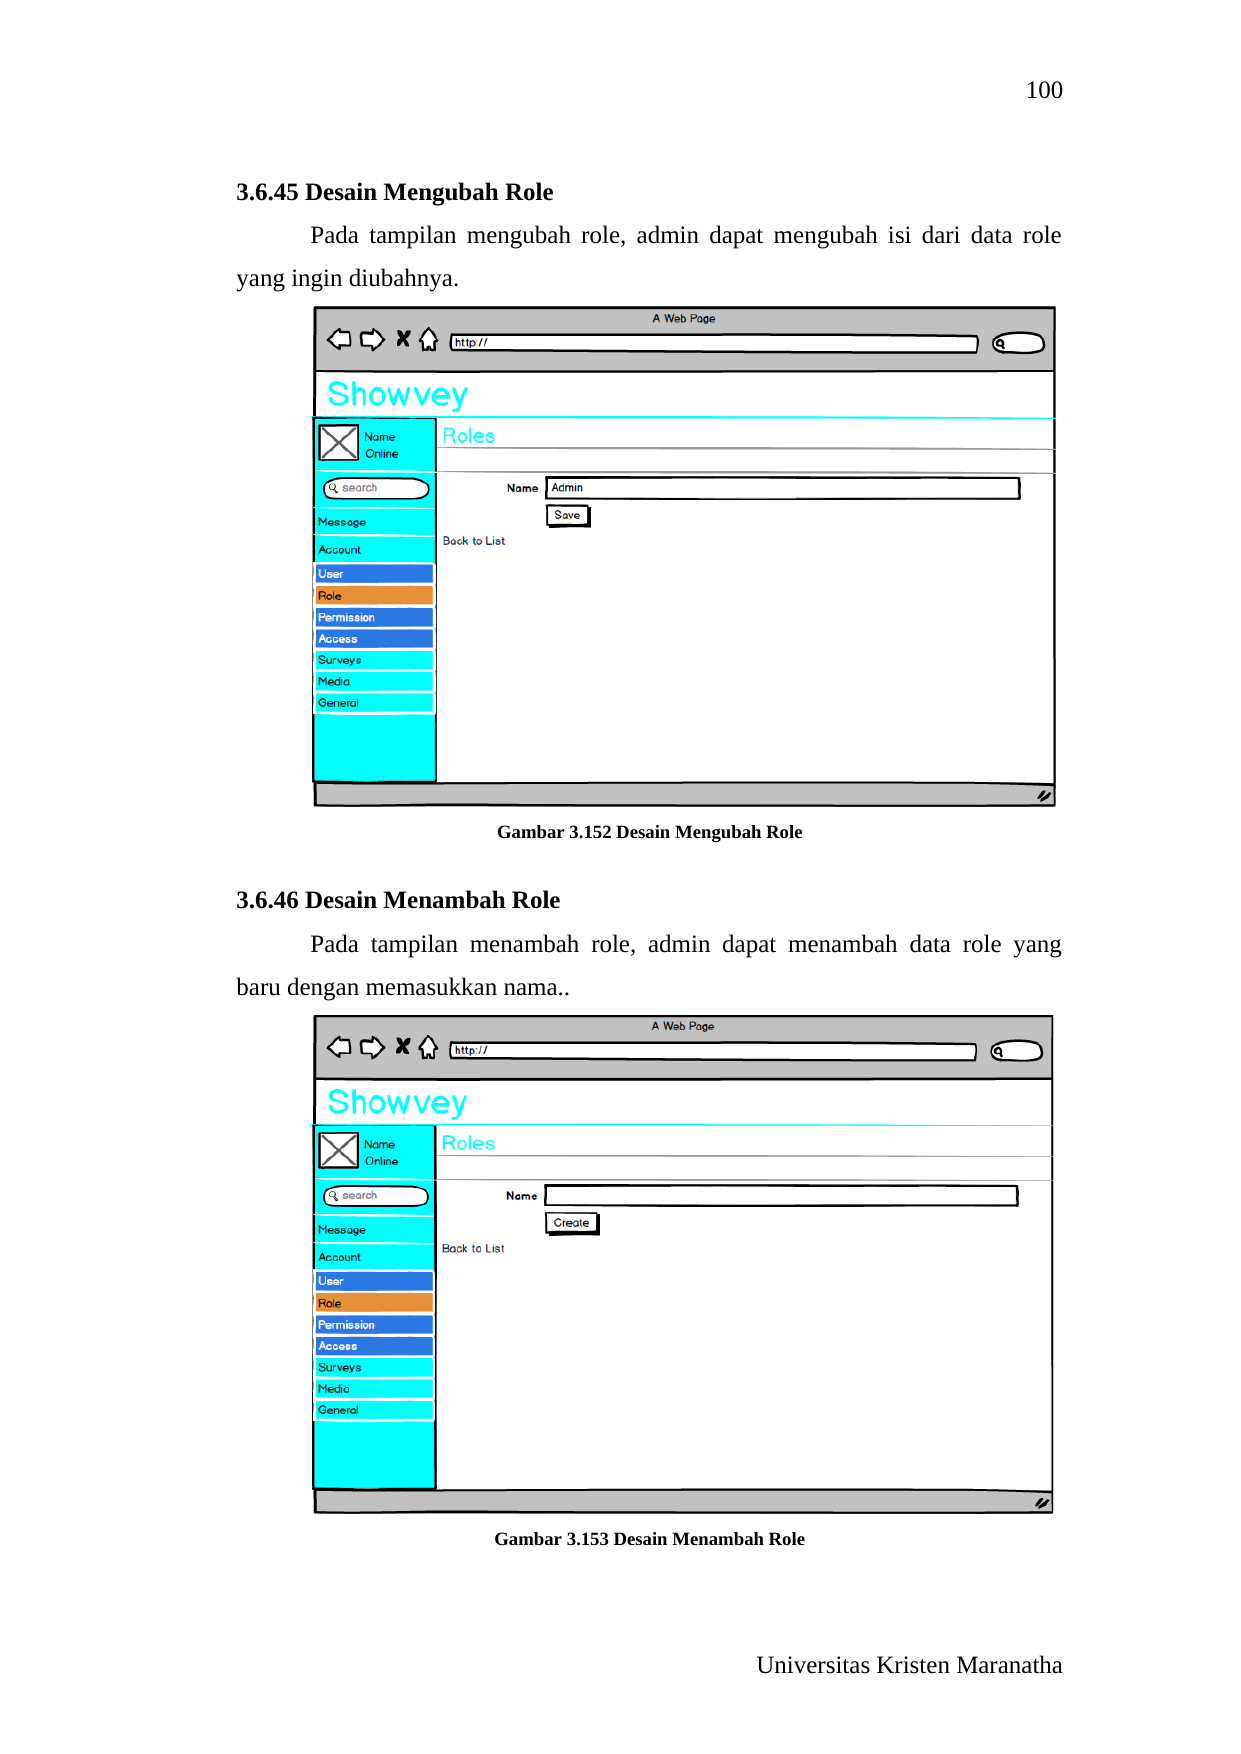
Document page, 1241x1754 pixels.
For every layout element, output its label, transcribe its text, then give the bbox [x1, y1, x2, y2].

subtitle Desain Menambah Role [236, 886, 1063, 914]
text Pada tampilan mengubah role, admin dapat mengubah isi dari data role yang ingin diubahnya. [236, 220, 1063, 292]
picture [310, 306, 1056, 807]
text Pada tampilan menambah role, admin dapat menambah data role yang baru dengan memasukkan nama.. [236, 929, 1063, 1001]
subtitle Desain Mengubah Role [236, 177, 1063, 206]
picture [310, 1015, 1054, 1514]
